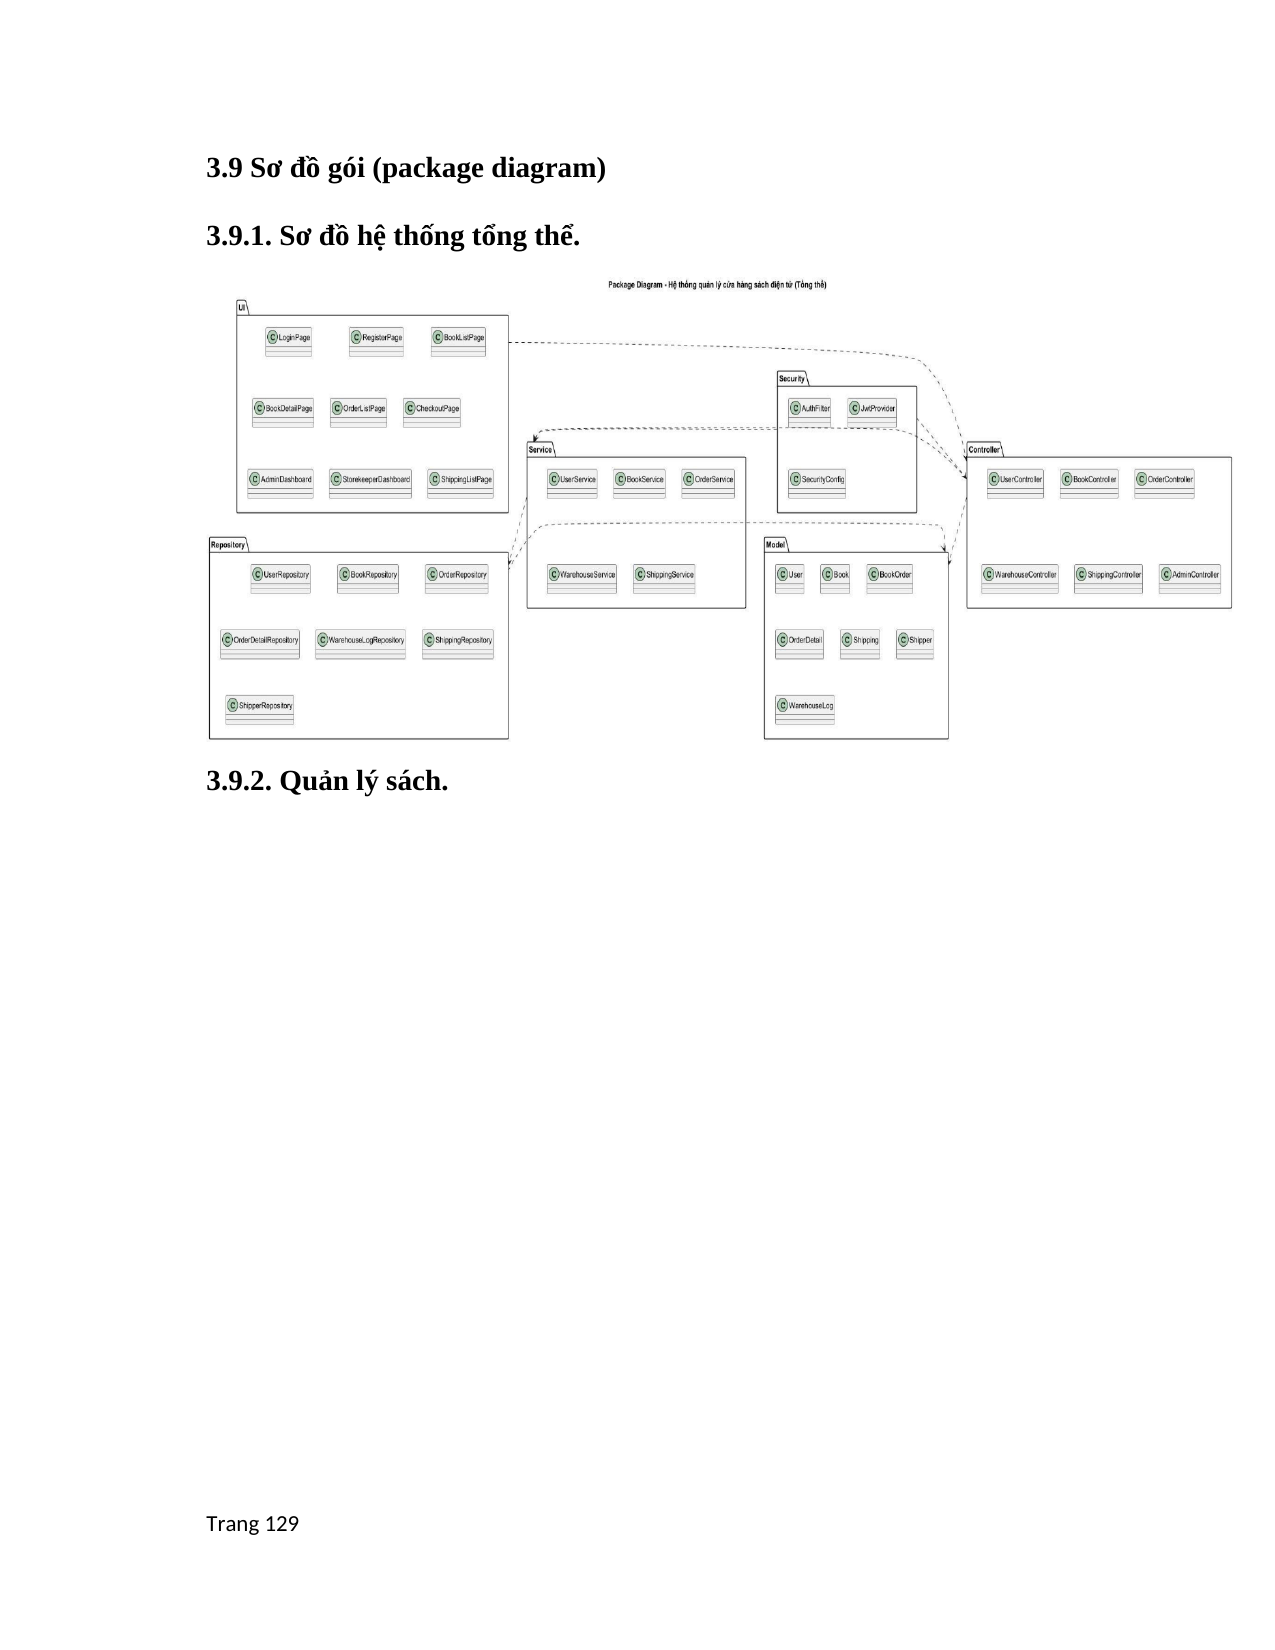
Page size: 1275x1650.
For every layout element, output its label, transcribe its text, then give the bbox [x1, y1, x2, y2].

picture [206, 272, 1234, 742]
subtitle 3.9 Sơ đồ gói (package diagram) [206, 150, 1187, 183]
text 3.9.2. Quản lý sách. [206, 763, 1187, 796]
text 3.9.1. Sơ đồ hệ thống tổng thể. [206, 218, 1187, 251]
